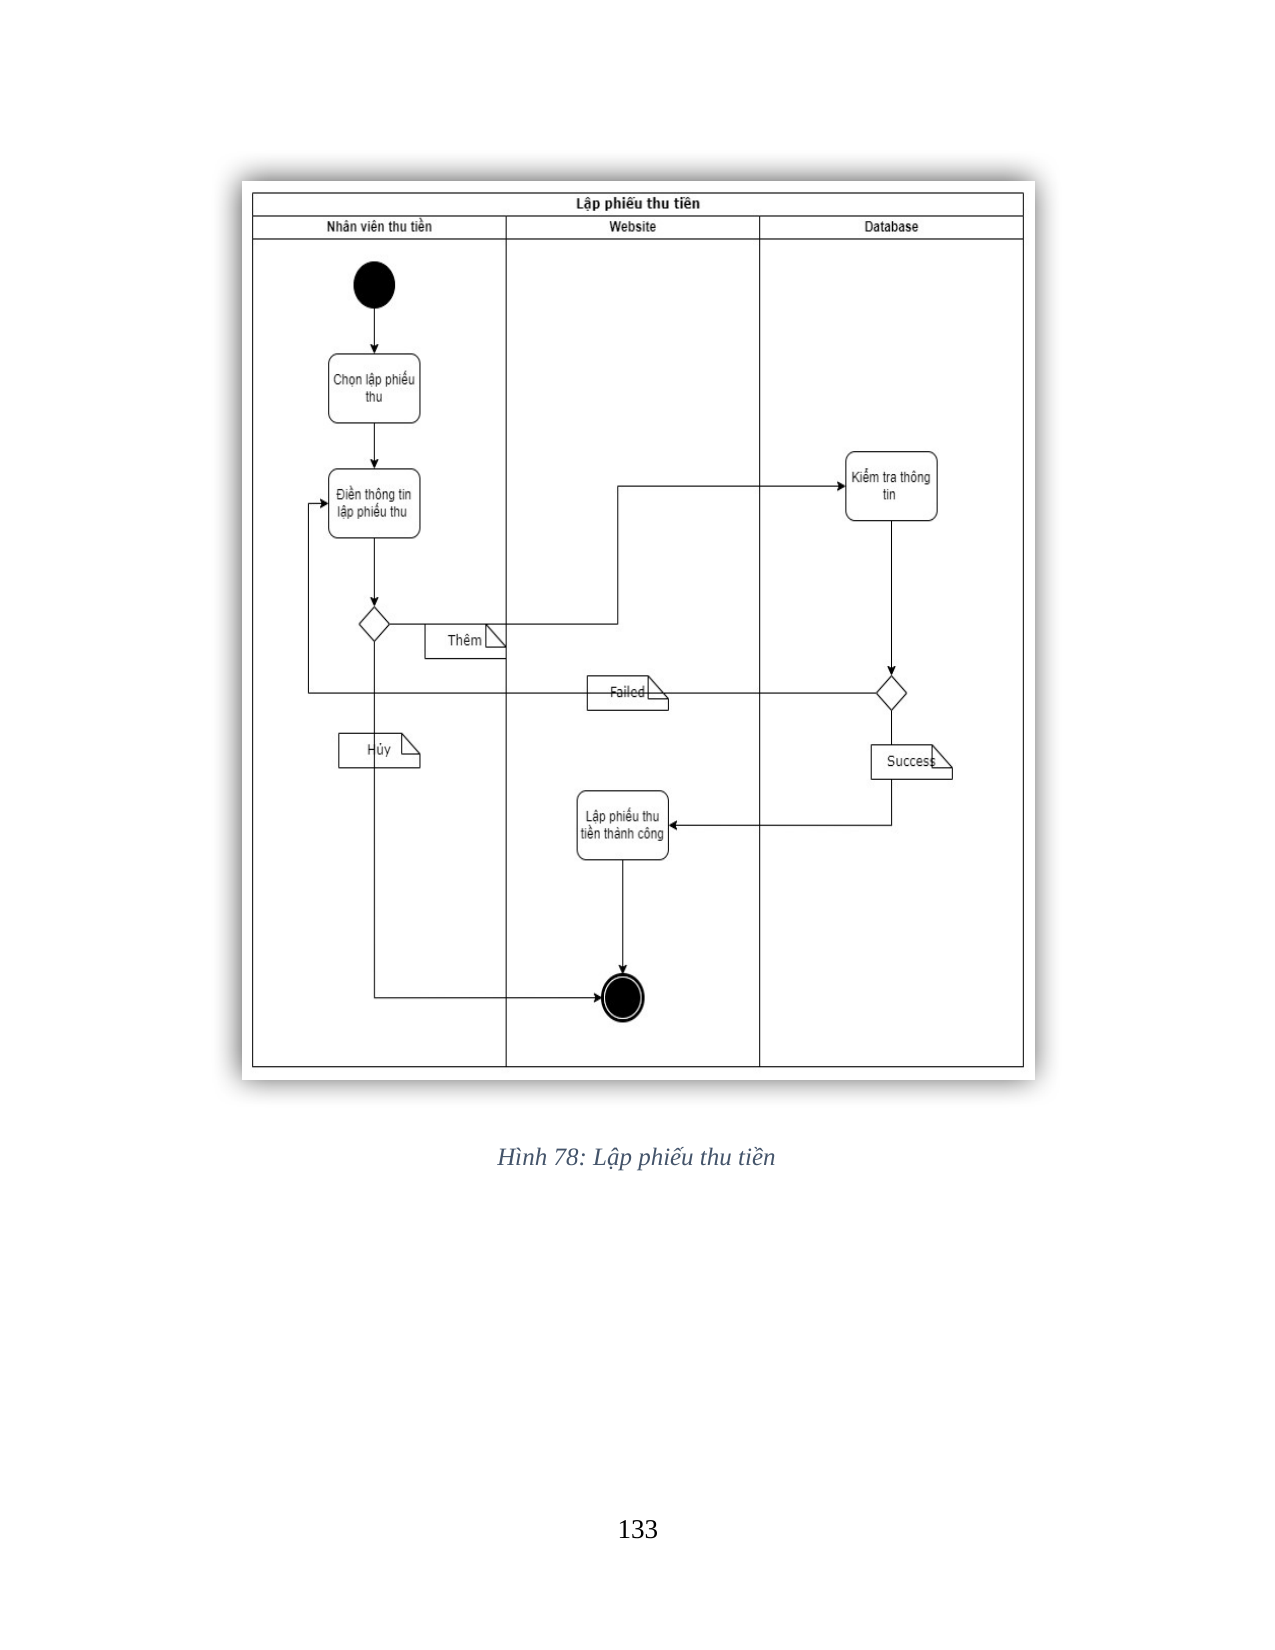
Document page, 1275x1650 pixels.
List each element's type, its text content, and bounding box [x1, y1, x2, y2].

picture [242, 181, 1035, 1080]
text Hình 78: Lập phiếu thu tiền [150, 1142, 1125, 1171]
